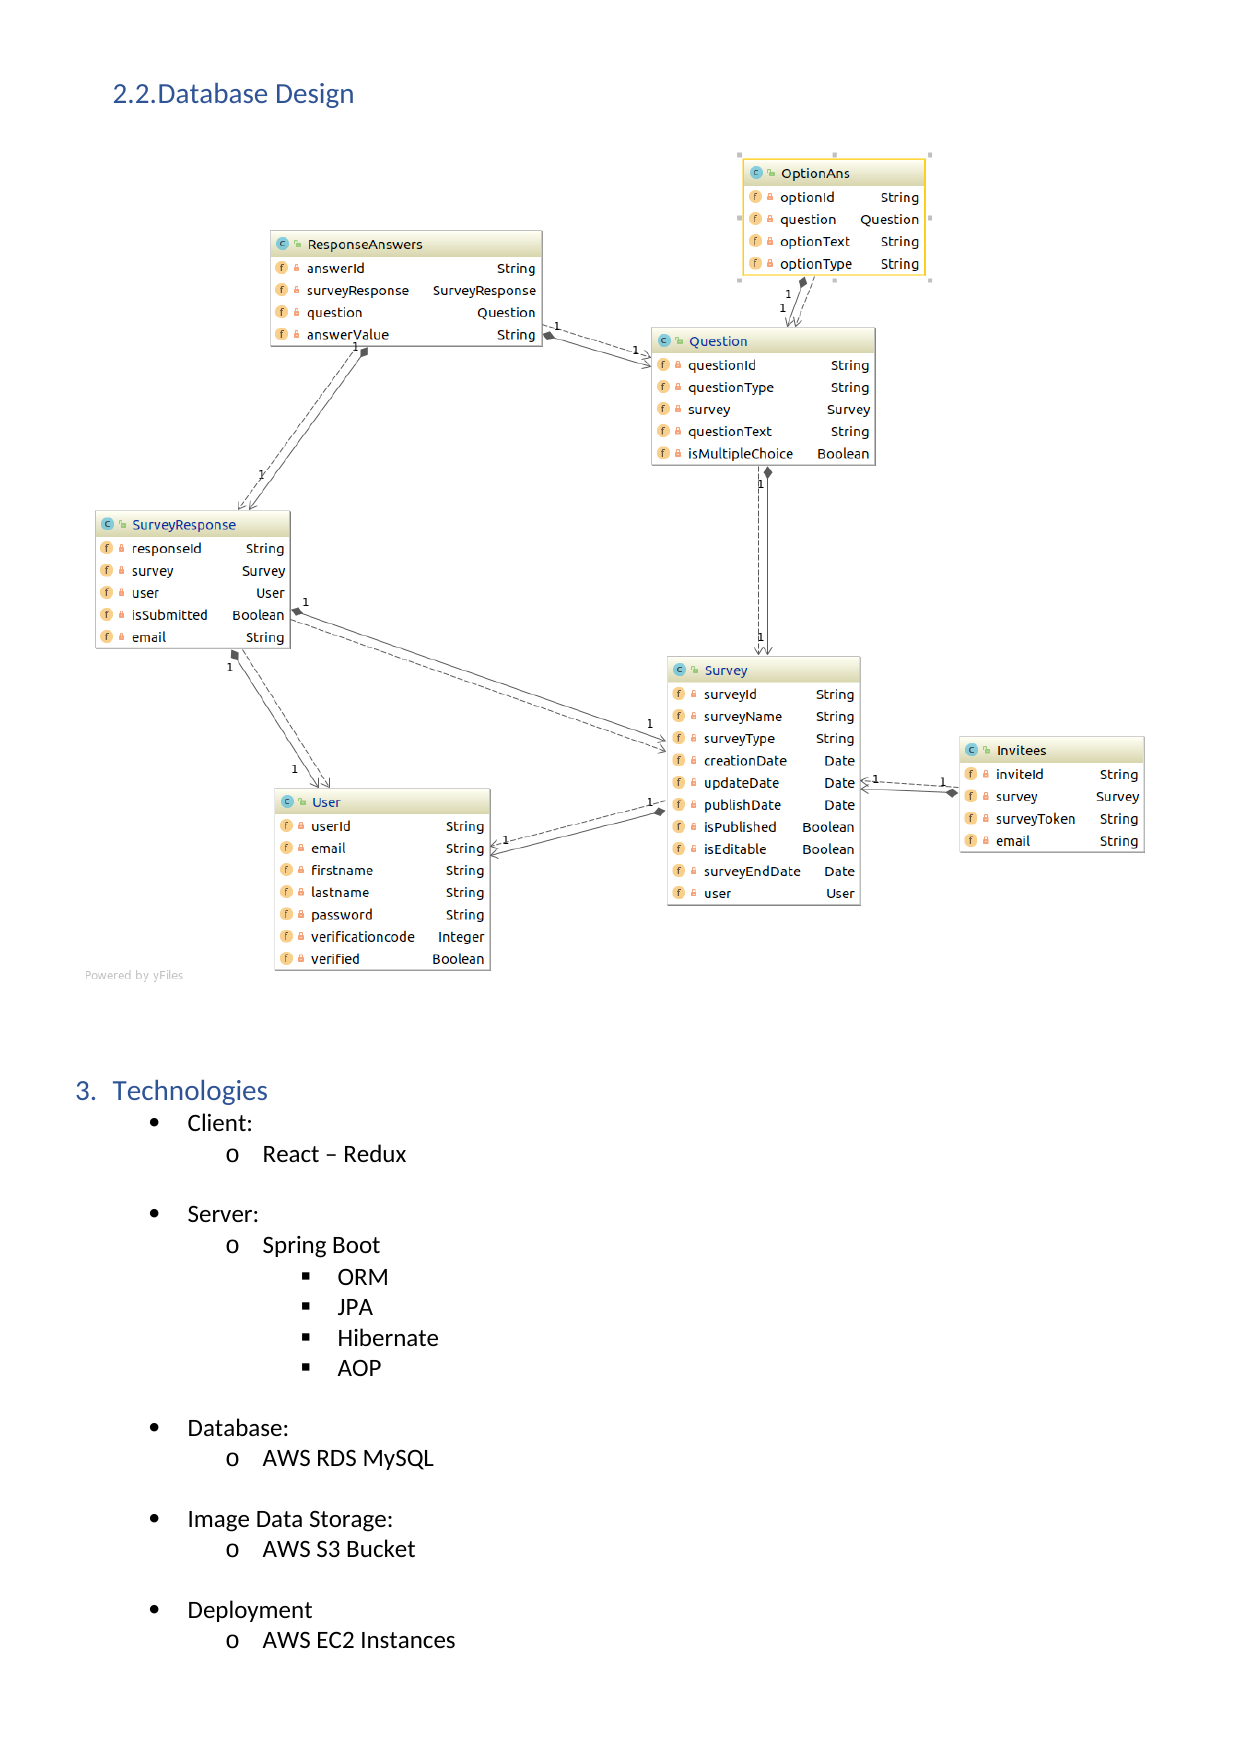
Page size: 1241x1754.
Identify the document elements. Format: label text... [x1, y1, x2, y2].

list Database: [150, 1412, 1165, 1442]
list Spring Boot [225, 1229, 1165, 1261]
list AOP [300, 1352, 1165, 1383]
subtitle Technologies [75, 1072, 1165, 1107]
list AWS RDS MySQL [225, 1442, 1165, 1474]
list JPA [300, 1291, 1165, 1322]
list ORM [300, 1261, 1165, 1291]
list Hibernate [300, 1322, 1165, 1352]
subtitle Database Design [112, 75, 1165, 111]
list Deployment [150, 1594, 1165, 1624]
list AWS S3 Bucket [225, 1533, 1165, 1565]
list Image Data Storage: [150, 1503, 1165, 1533]
list Client: [150, 1107, 1165, 1138]
picture [75, 139, 1164, 990]
list AWS EC2 Instances [225, 1624, 1165, 1656]
list React – Redux [225, 1138, 1165, 1170]
list Server: [150, 1198, 1165, 1229]
